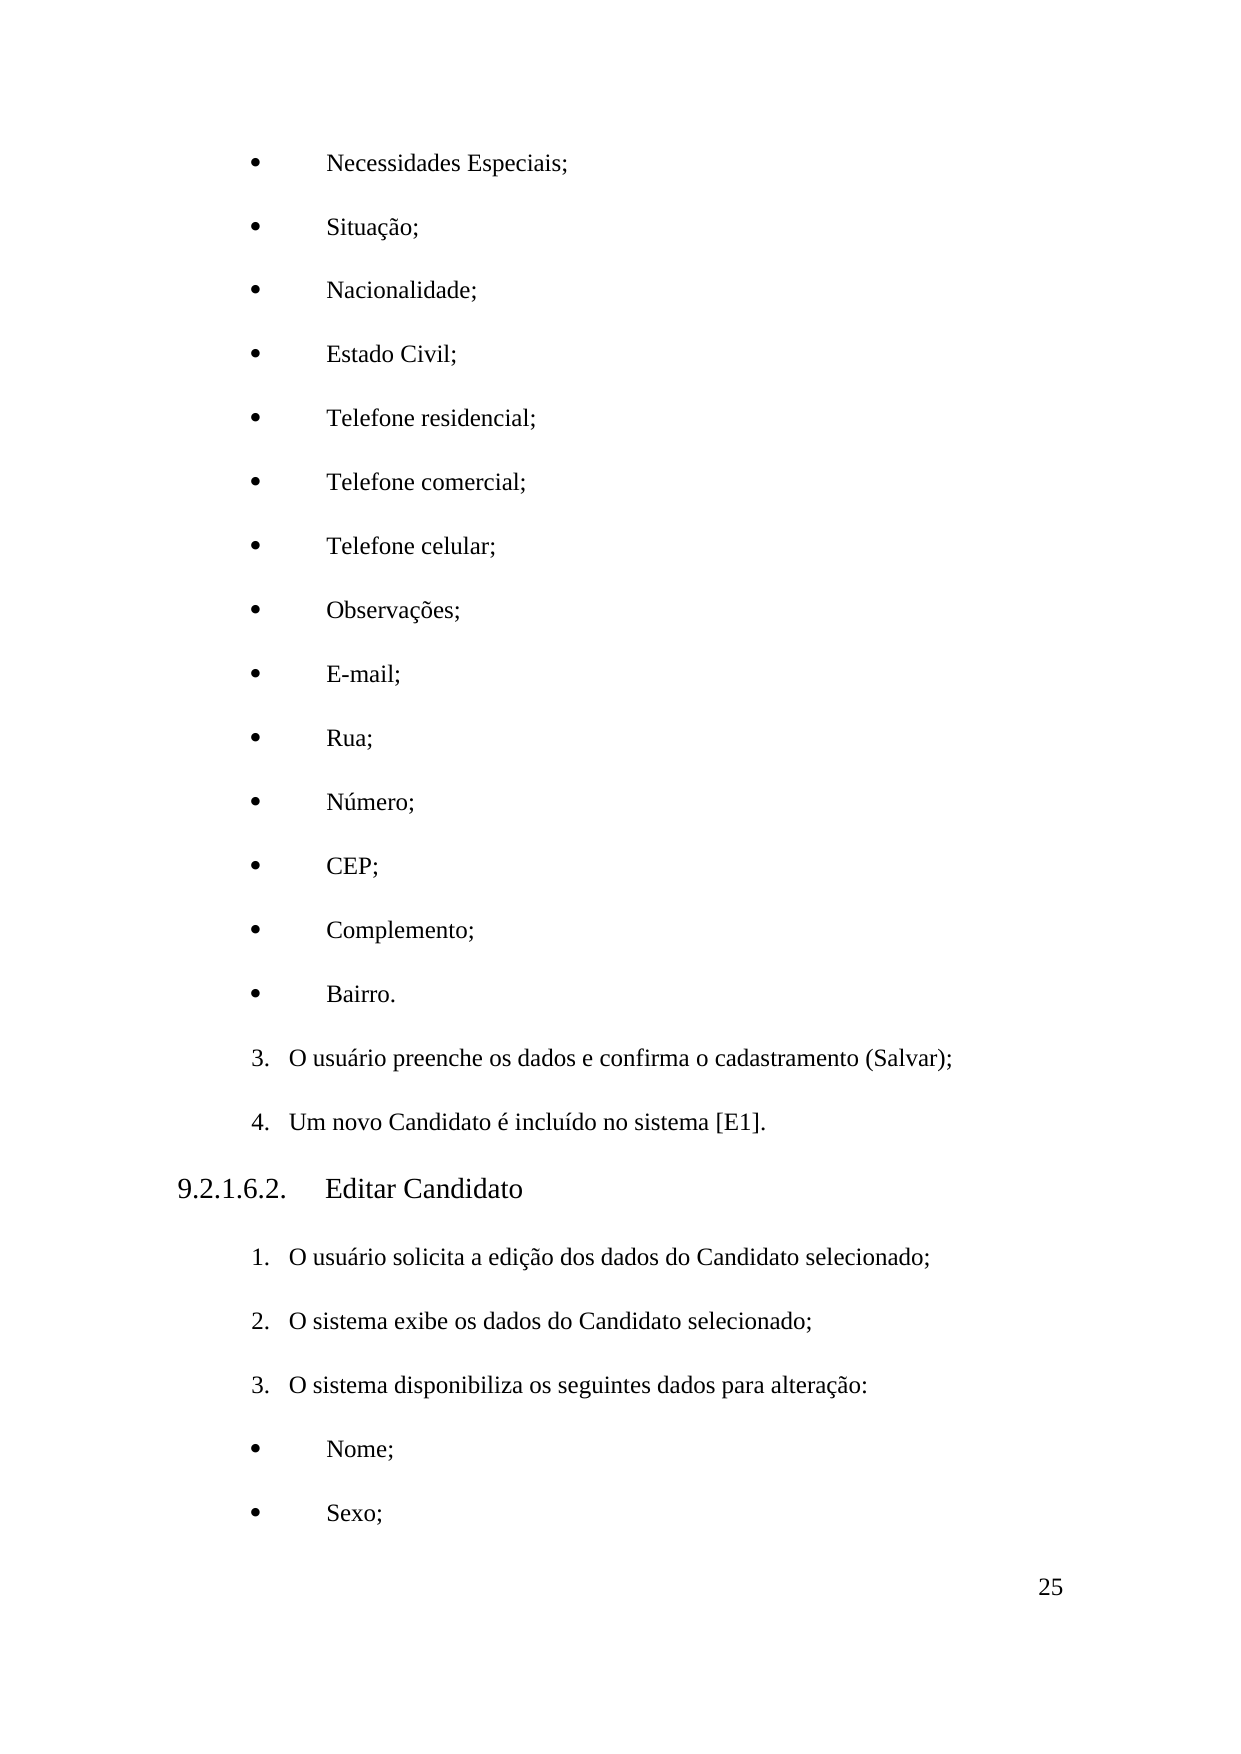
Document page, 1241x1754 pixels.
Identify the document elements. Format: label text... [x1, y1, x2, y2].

list Telefone celular; [177, 531, 1063, 560]
list E-mail; [177, 659, 1063, 688]
list Telefone comercial; [177, 467, 1063, 496]
list O sistema disponibiliza os seguintes dados para alteração: [177, 1370, 1063, 1399]
list Telefone residencial; [177, 403, 1063, 432]
list Editar Candidato [177, 1171, 1063, 1204]
list CEP; [177, 851, 1063, 880]
list Número; [177, 787, 1063, 816]
list Situação; [177, 212, 1063, 240]
list O usuário solicita a edição dos dados do Candidato selecionado; [177, 1242, 1063, 1271]
list Nome; [177, 1434, 1063, 1463]
list Bairro. [177, 979, 1063, 1008]
list Um novo Candidato é incluído no sistema [E1]. [177, 1107, 1063, 1136]
list Observações; [177, 595, 1063, 624]
list O sistema exibe os dados do Candidato selecionado; [177, 1306, 1063, 1335]
list O usuário preenche os dados e confirma o cadastramento (Salvar); [177, 1043, 1063, 1072]
list Nacionalidade; [177, 276, 1063, 304]
list Sexo; [177, 1498, 1063, 1527]
list Rua; [177, 723, 1063, 752]
list Estado Civil; [177, 339, 1063, 368]
list Complemento; [177, 915, 1063, 944]
list Necessidades Especiais; [177, 148, 1063, 176]
